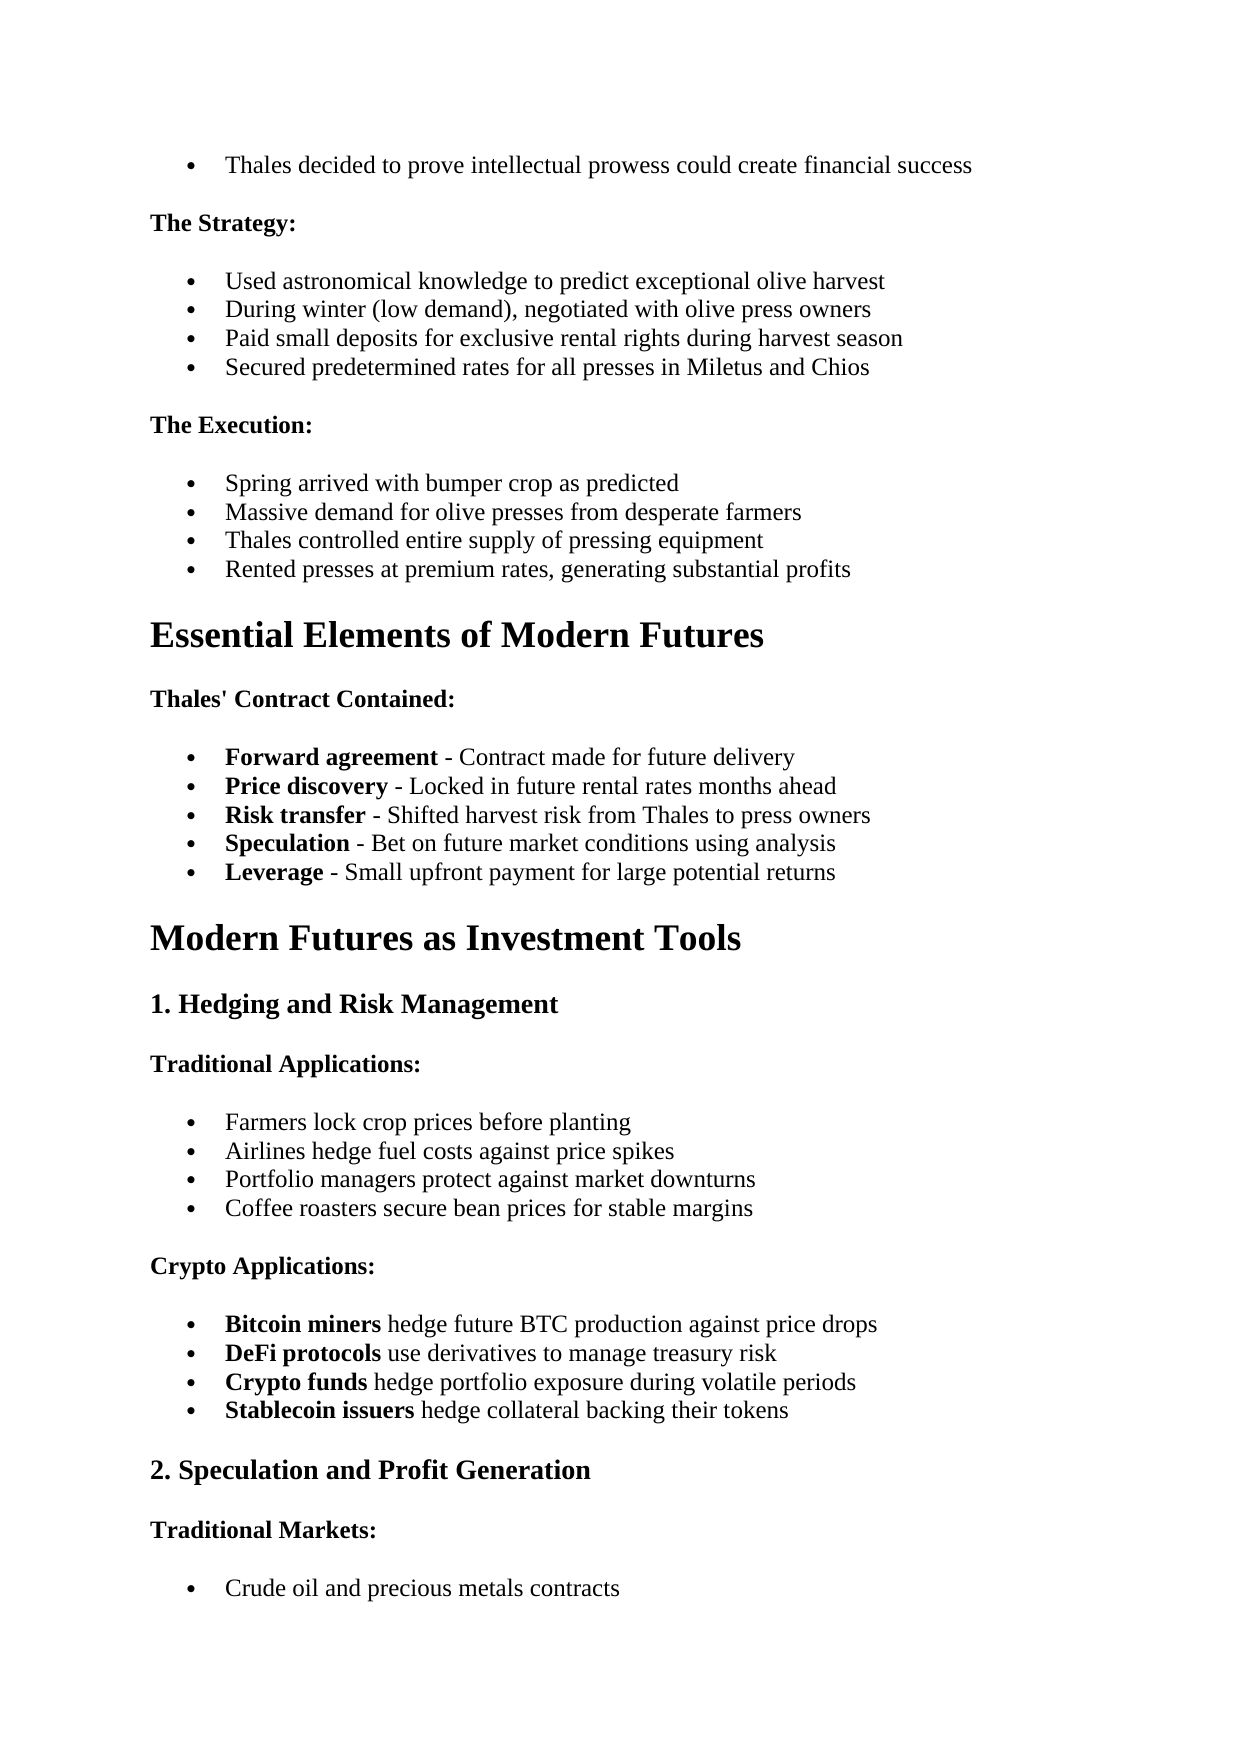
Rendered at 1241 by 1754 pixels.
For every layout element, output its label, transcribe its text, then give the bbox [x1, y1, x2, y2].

list Portfolio managers protect against market downturns [187, 1164, 1090, 1193]
text Crypto Applications: [150, 1251, 1090, 1280]
text 1. Hedging and Risk Management [150, 987, 1090, 1020]
list Risk transfer - Shifted harvest risk from Thales to press owners [187, 800, 1090, 828]
list Speculation - Bet on future market conditions using analysis [187, 828, 1090, 857]
list Forward agreement - Contract made for future delivery [187, 742, 1090, 771]
list Coffee roasters secure bean prices for stable margins [187, 1193, 1090, 1222]
list Massive demand for olive presses from desperate farmers [187, 497, 1090, 525]
text Modern Futures as Investment Tools [150, 915, 1090, 958]
list Bitcoin miners hedge future BTC production against price drops [187, 1309, 1090, 1338]
list DeFi protocols use derivatives to manage treasury risk [187, 1338, 1090, 1367]
list Airlines hedge fuel costs against price spikes [187, 1136, 1090, 1164]
text The Execution: [150, 410, 1090, 439]
text Essential Elements of Modern Futures [150, 612, 1090, 655]
list Stablecoin issuers hedge collateral backing their tokens [187, 1395, 1090, 1424]
text The Strategy: [150, 208, 1090, 237]
list During winter (low demand), negotiated with olive press owners [187, 294, 1090, 323]
list Rented presses at premium rates, generating substantial profits [187, 554, 1090, 583]
list Crypto funds hedge portfolio exposure during volatile periods [187, 1367, 1090, 1395]
list Crude oil and precious metals contracts [187, 1573, 1090, 1601]
text Traditional Markets: [150, 1515, 1090, 1543]
list Spring arrived with bumper crop as predicted [187, 468, 1090, 497]
list Secured predetermined rates for all presses in Miletus and Chios [187, 352, 1090, 381]
text Thales' Contract Contained: [150, 684, 1090, 713]
list Paid small deposits for exclusive rental rights during harvest season [187, 323, 1090, 352]
list Used astronomical knowledge to predict exceptional olive harvest [187, 266, 1090, 294]
text Traditional Applications: [150, 1049, 1090, 1078]
list Thales decided to prove intellectual prowess could create financial success [187, 150, 1090, 179]
list Thales controlled entire supply of pressing equipment [187, 525, 1090, 554]
list Farmers lock crop prices before planting [187, 1107, 1090, 1136]
list Leverage - Small upfront payment for large potential returns [187, 857, 1090, 886]
list Price discovery - Locked in future rental rates months ahead [187, 771, 1090, 800]
text 2. Speculation and Profit Generation [150, 1453, 1090, 1486]
